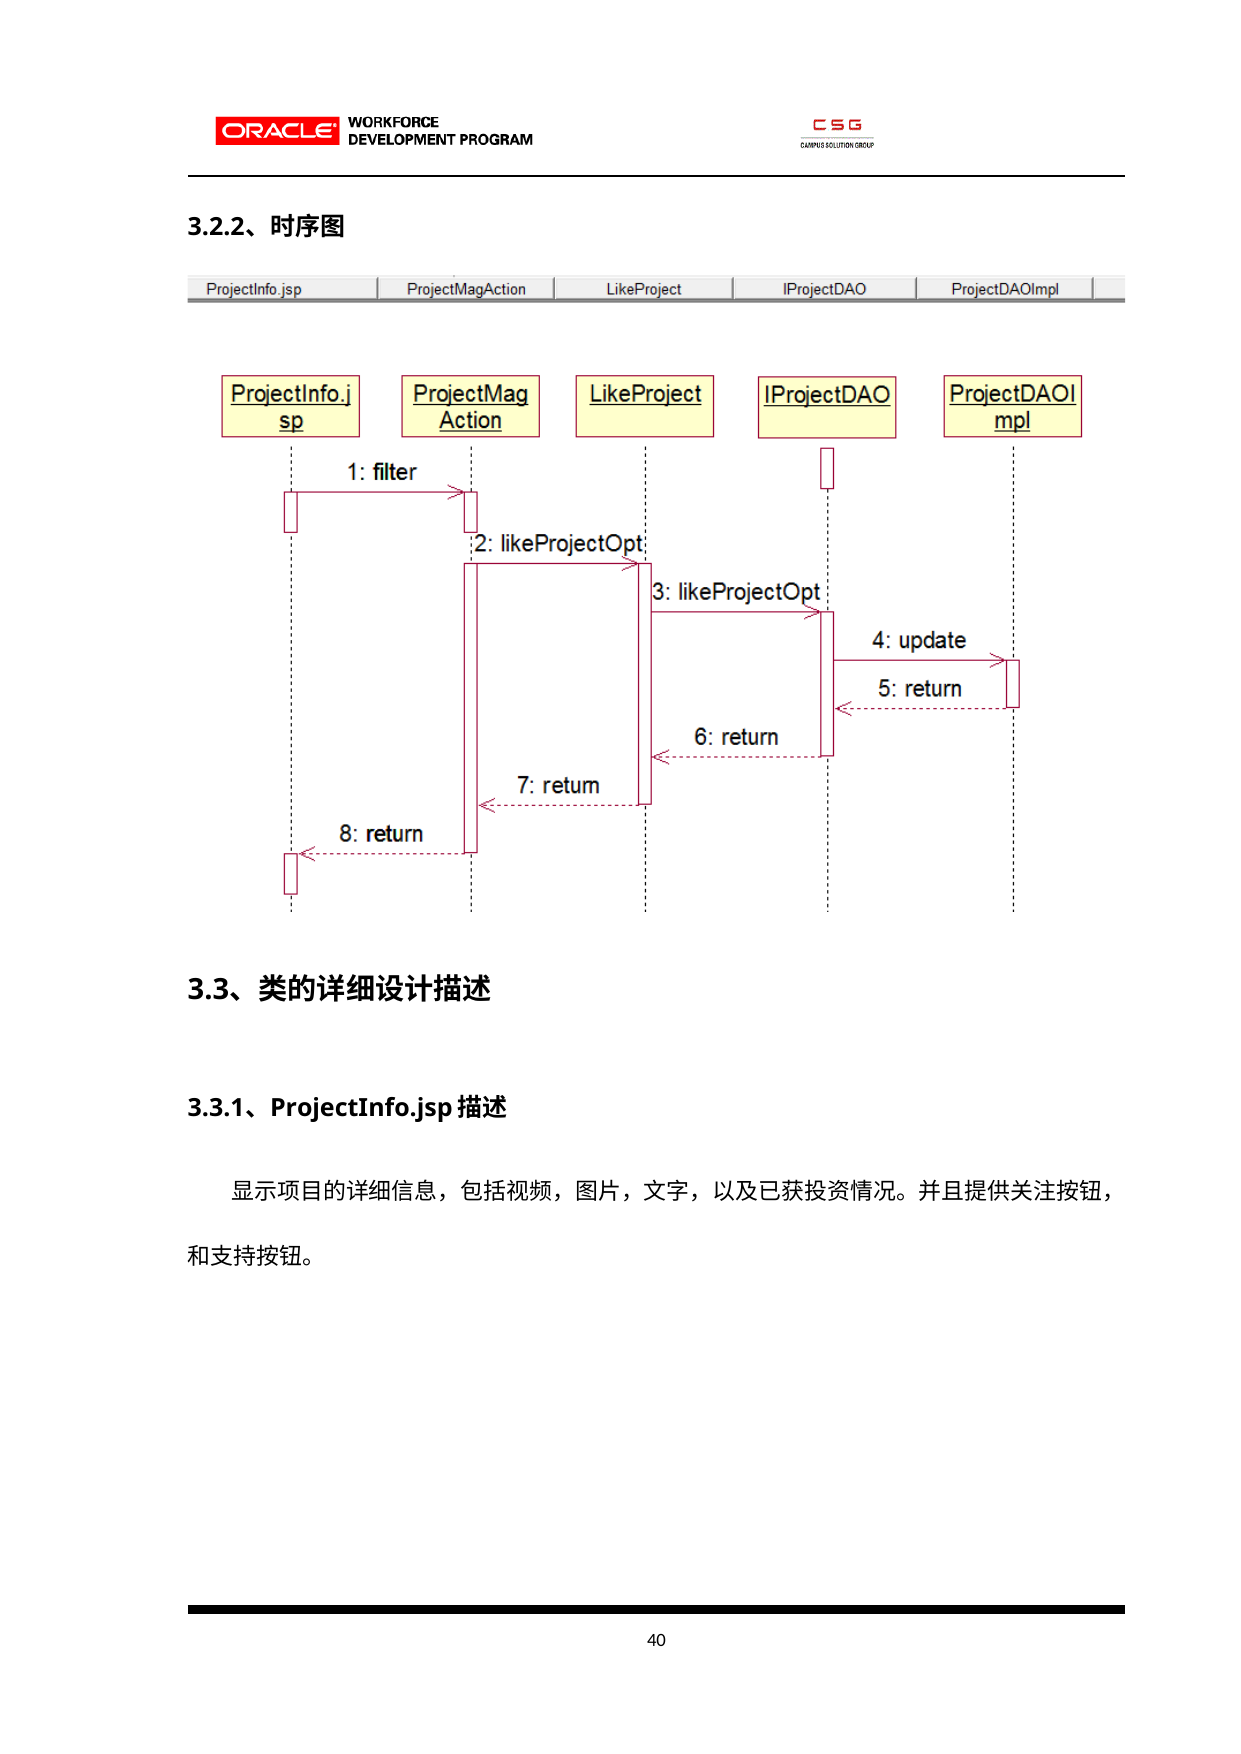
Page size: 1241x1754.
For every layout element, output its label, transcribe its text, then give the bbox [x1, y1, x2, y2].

subtitle 3.3.1、ProjectInfo.jsp描述 [187, 1073, 1125, 1138]
picture [187, 88, 560, 173]
picture [789, 99, 888, 173]
text 显示项目的详细信息，包括视频，图片，文字，以及已获投资情况。并且提供关注按钮，和支持按钮。 [187, 1157, 1125, 1287]
subtitle 3.2.2、时序图 [187, 192, 1125, 257]
subtitle 3.3、类的详细设计描述 [187, 954, 1125, 1019]
picture [187, 275, 1125, 912]
